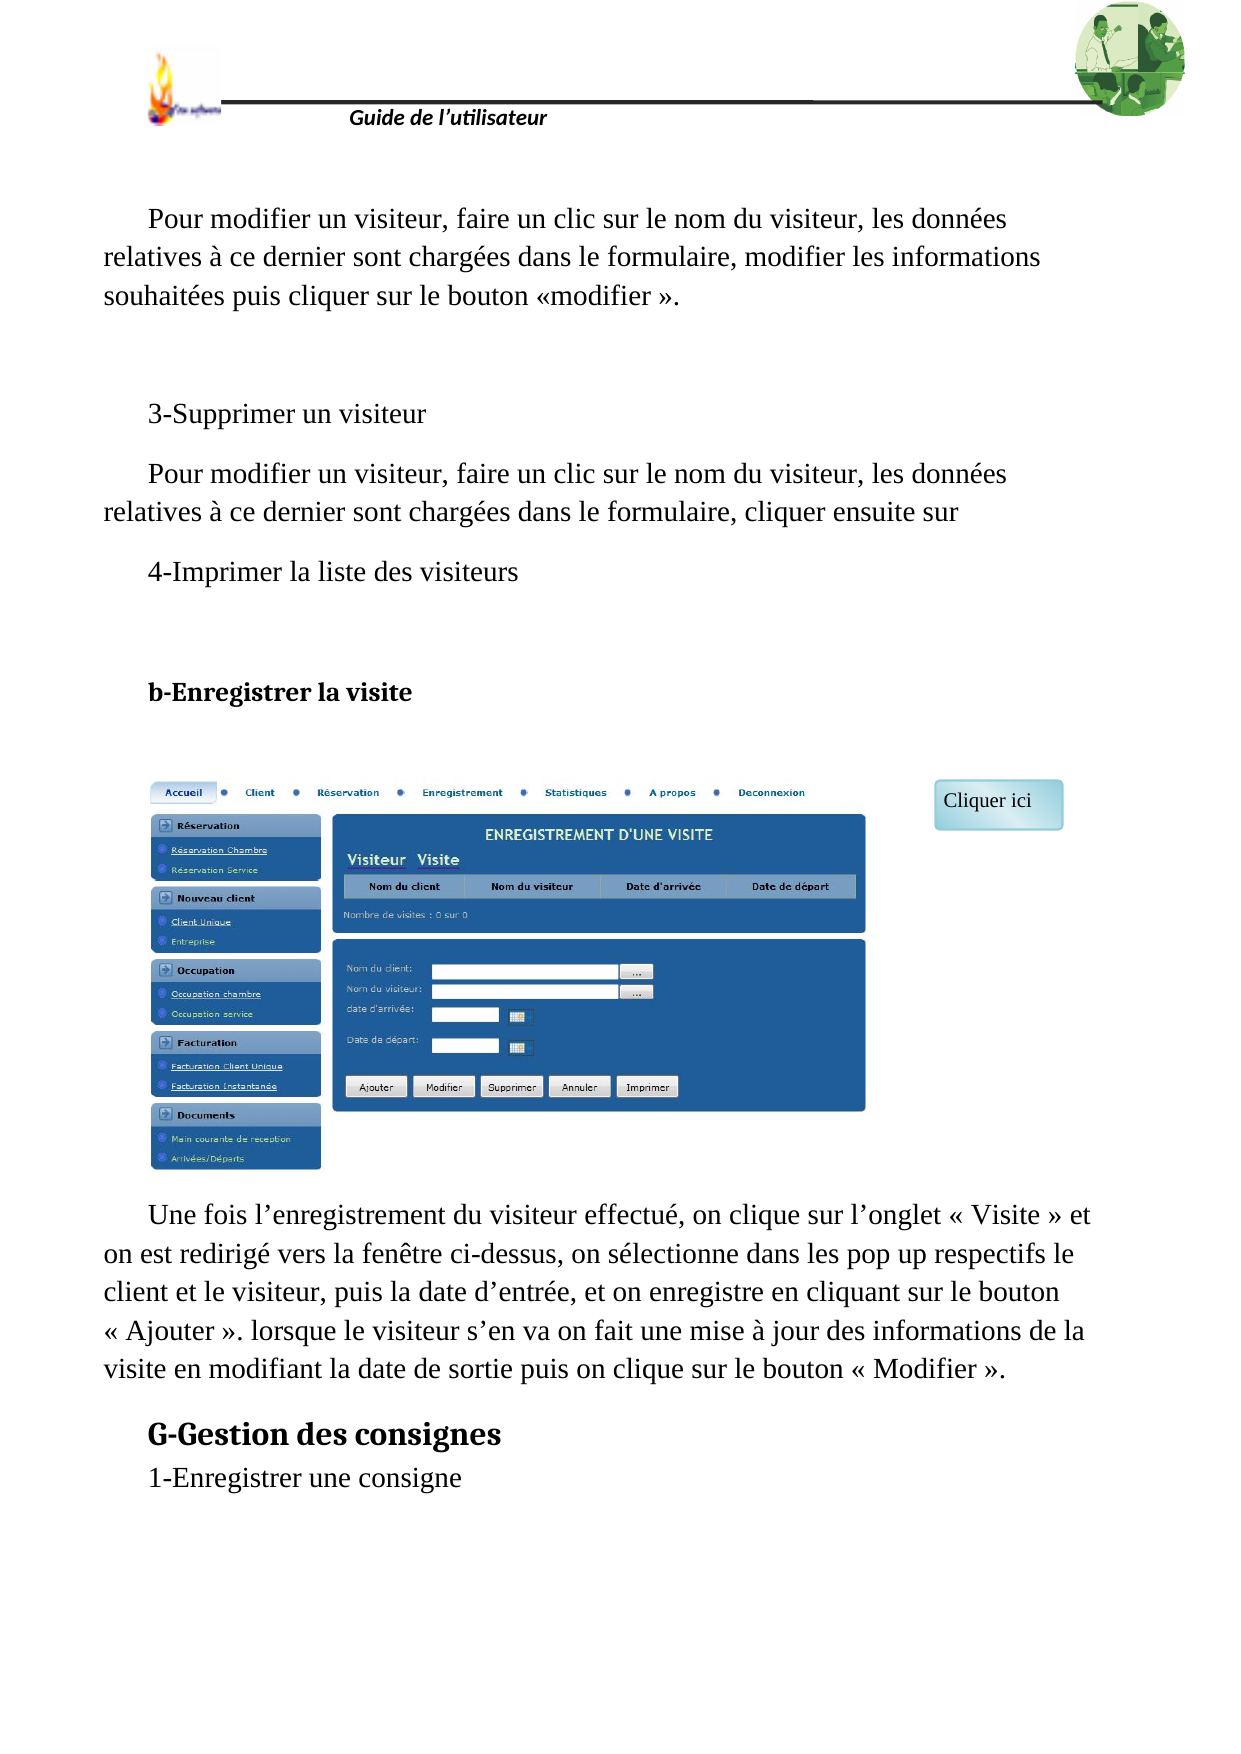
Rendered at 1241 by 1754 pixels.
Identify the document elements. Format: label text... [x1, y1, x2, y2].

picture [147, 47, 222, 126]
text 1-Enregistrer une consigne [103, 1460, 1093, 1493]
text Pour modifier un visiteur, faire un clic sur le nom du visiteur, les données relatives à ce dernier sont chargées dans le formulaire, cliquer ensuite sur [103, 456, 1093, 528]
subtitle b-Enregistrer la visite [148, 677, 1093, 708]
text Pour modifier un visiteur, faire un clic sur le nom du visiteur, les données relatives à ce dernier sont chargées dans le formulaire, modifier les informations souhaitées puis cliquer sur le bouton «modifier ». [103, 201, 1093, 311]
text 3-Supprimer un visiteur [103, 397, 1093, 430]
text 4-Imprimer la liste des visiteurs [103, 554, 1093, 587]
title G-Gestion des consignes [148, 1415, 1093, 1453]
picture [147, 778, 869, 1173]
text Une fois l’enregistrement du visiteur effectué, on clique sur l’onglet « Visite » et on est redirigé vers la fenêtre ci-dessus, on sélectionne dans les pop up respectifs le client et le visiteur, puis la date d’entrée, et on enregistre en cliquant sur le bouton « Ajouter ». lorsque le visiteur s’en va on fait une mise à jour des informations de la visite en modifiant la date de sortie puis on clique sur le bouton « Modifier ». [103, 1197, 1093, 1385]
